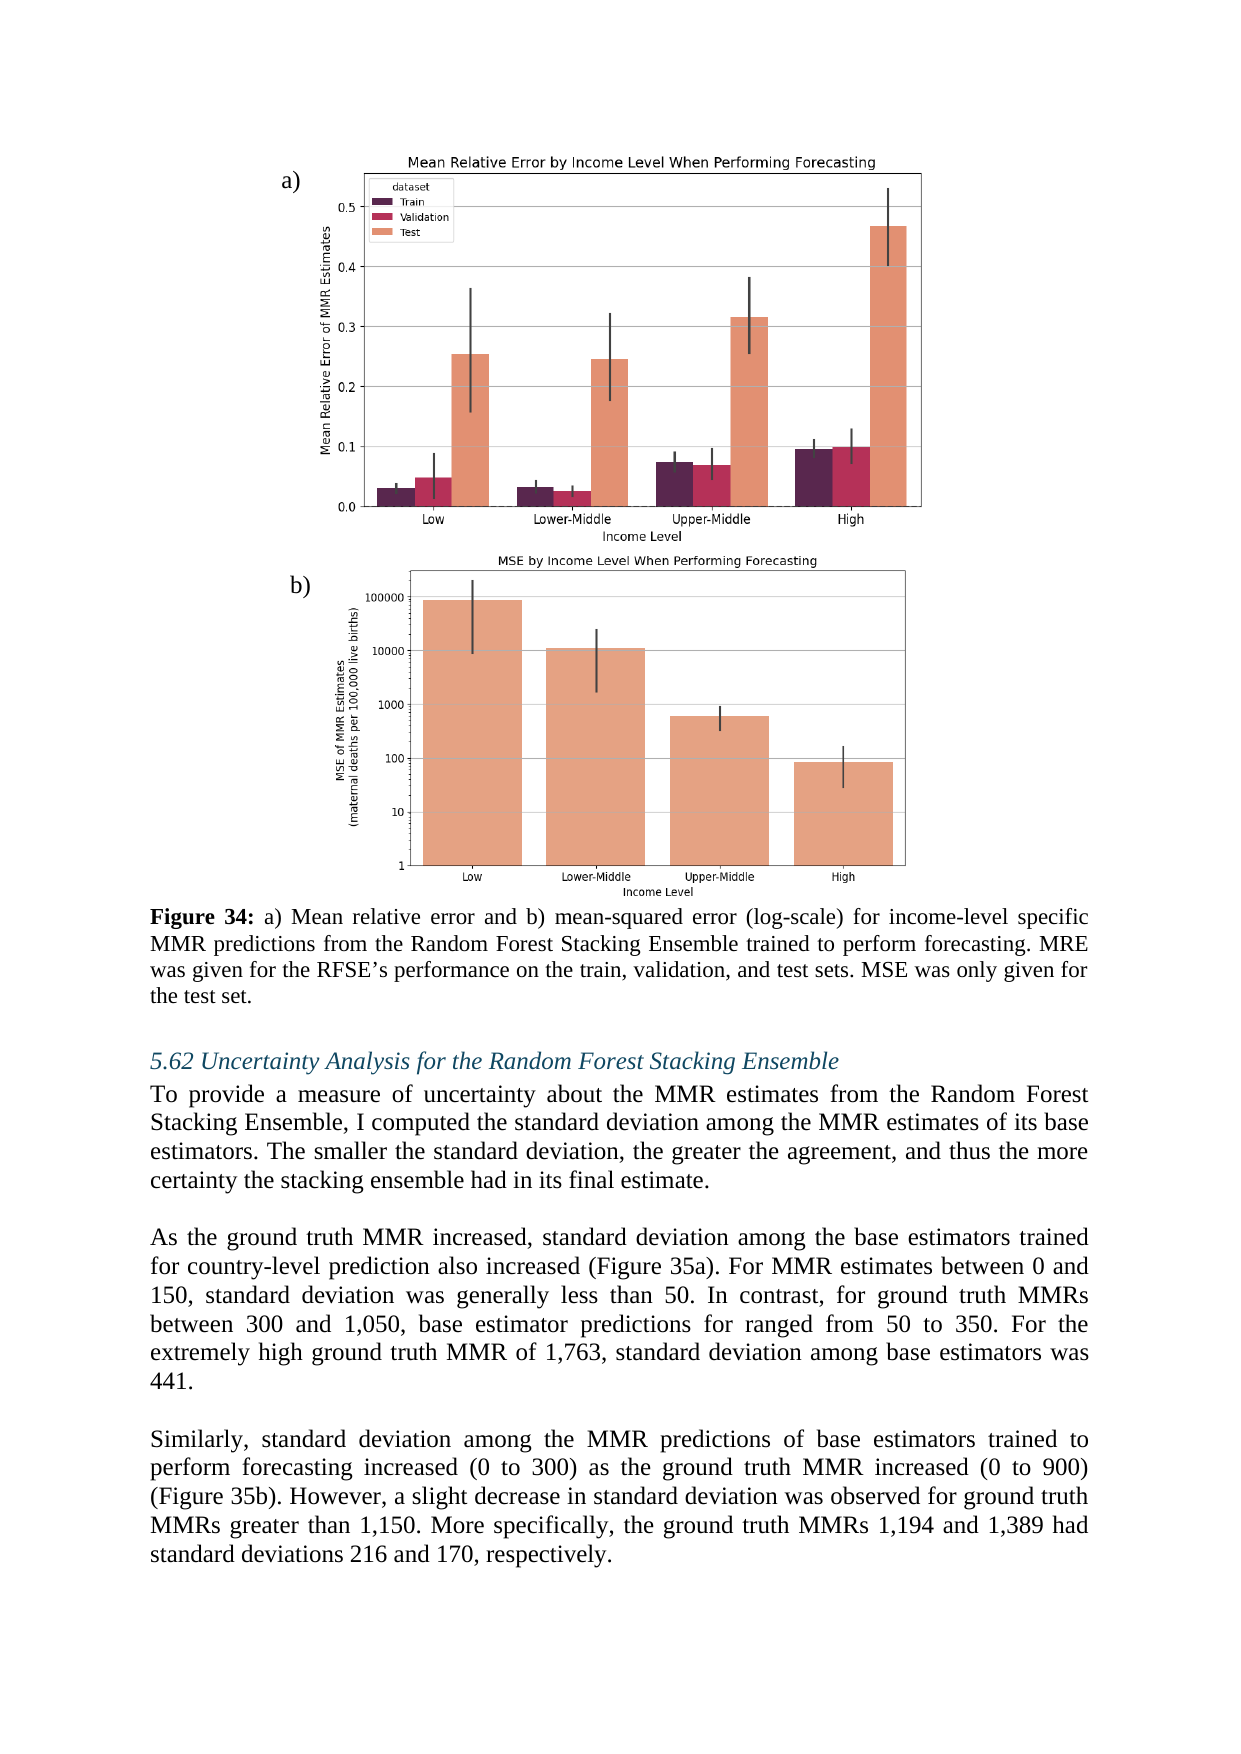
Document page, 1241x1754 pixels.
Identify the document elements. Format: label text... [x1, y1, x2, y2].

picture [313, 150, 927, 904]
text To provide a measure of uncertainty about the MMR estimates from the Random Forest Stacking Ensemble, I computed the standard deviation among the MMR estimates of its base estimators. The smaller the standard deviation, the greater the agreement, and thus the more certainty the stacking ensemble had in its final estimate. [150, 1079, 1090, 1194]
text Figure 34: a) Mean relative error and b) mean-squared error (log-scale) for income-level specific MMR predictions from the Random Forest Stacking Ensemble trained to perform forecasting. MRE was given for the RFSE’s performance on the train, validation, and test sets. MSE was only given for the test set. [150, 903, 1090, 1009]
text As the ground truth MMR increased, standard deviation among the base estimators trained for country-level prediction also increased (Figure 35a). For MMR estimates between 0 and 150, standard deviation was generally less than 50. In contrast, for ground truth MMRs between 300 and 1,050, base estimator predictions for ranged from 50 to 350. For the extremely high ground truth MMR of 1,763, standard deviation among base estimators was 441. [150, 1222, 1090, 1395]
subtitle 5.62 Uncertainty Analysis for the Random Forest Stacking Ensemble [150, 1046, 1090, 1074]
text Similarly, standard deviation among the MMR predictions of base estimators trained to perform forecasting increased (0 to 300) as the ground truth MMR increased (0 to 900) (Figure 35b). However, a slight decrease in standard deviation was observed for ground truth MMRs greater than 1,150. More specifically, the ground truth MMRs 1,194 and 1,389 had standard deviations 216 and 170, respectively. [150, 1424, 1090, 1567]
